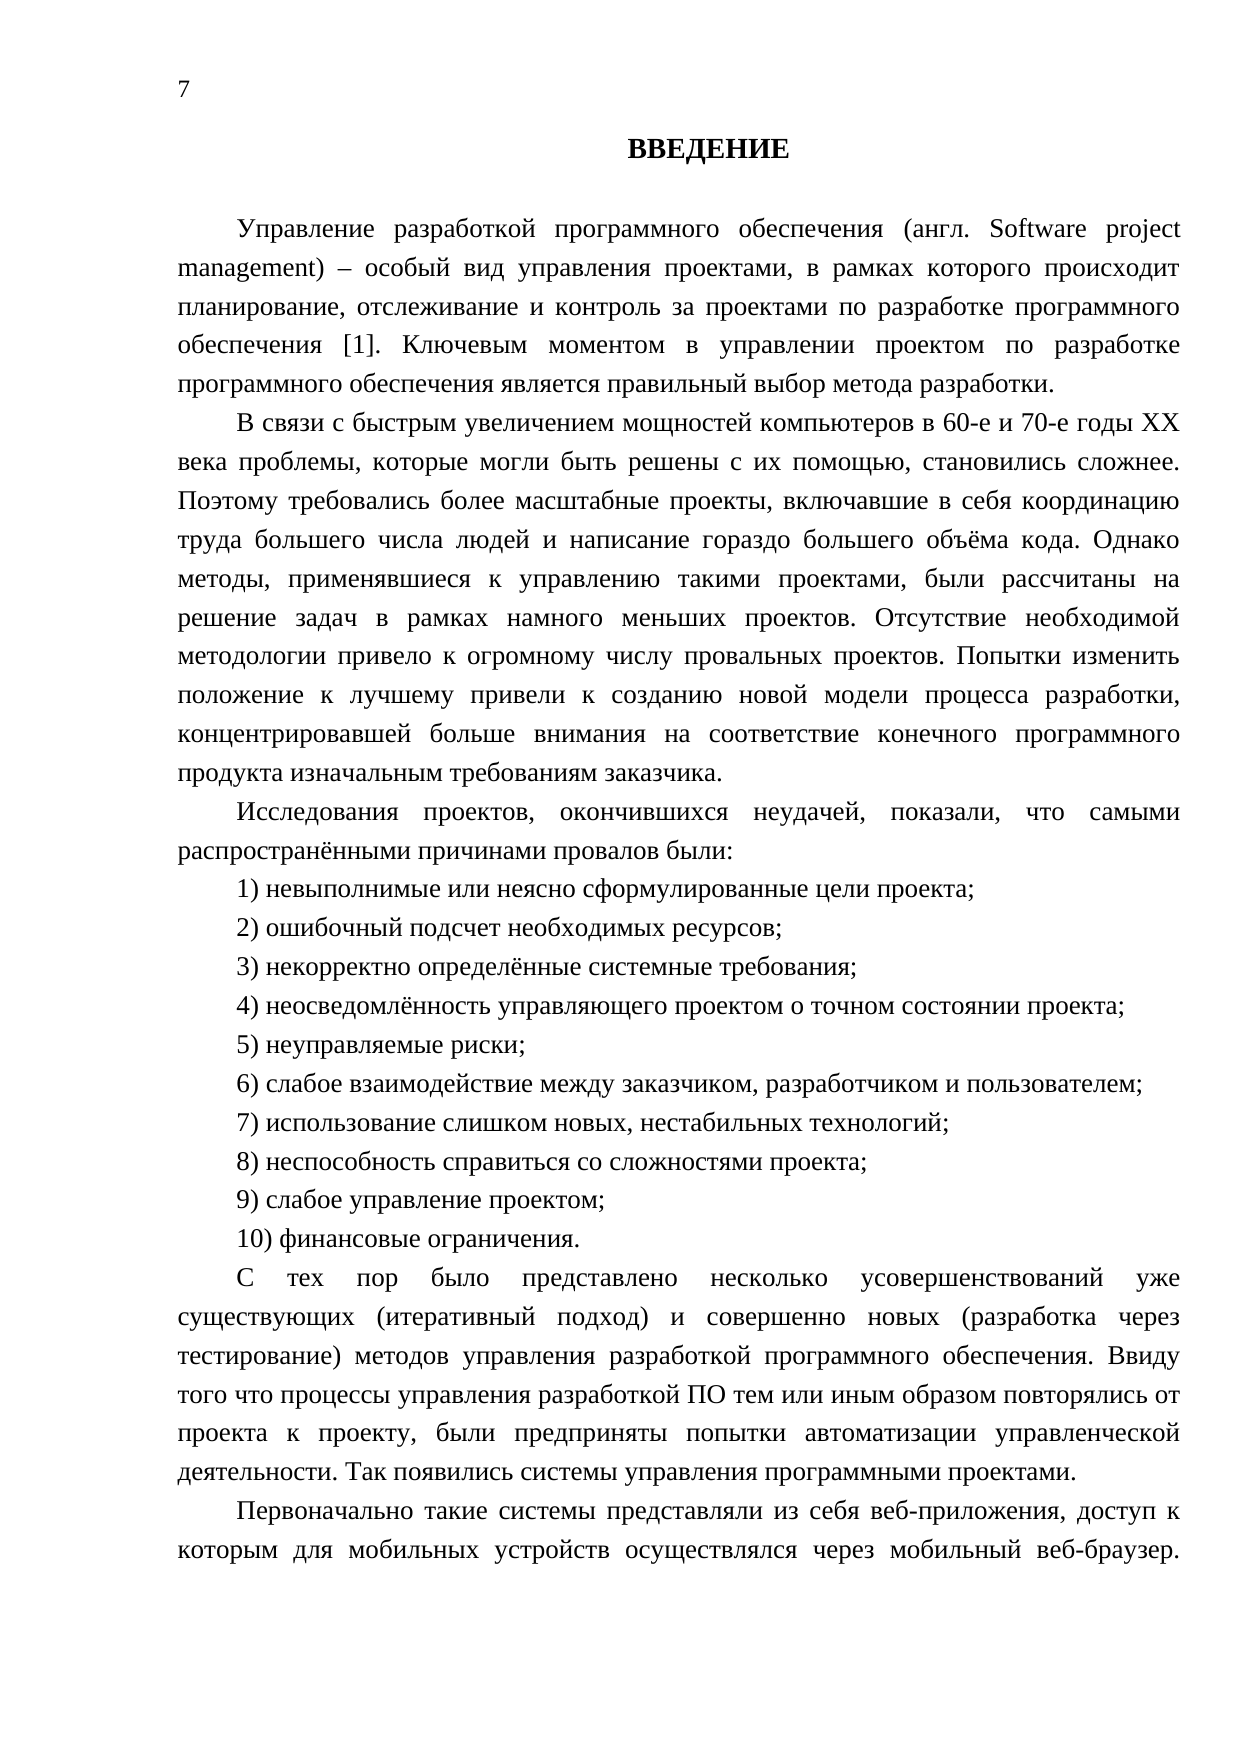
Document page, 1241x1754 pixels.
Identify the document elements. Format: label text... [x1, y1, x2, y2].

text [177, 1494, 1181, 1564]
text 7) использование слишком новых, нестабильных технологий; [236, 1106, 1181, 1137]
text 4) неосведомлённость управляющего проектом о точном состоянии проекта; [236, 989, 1181, 1020]
text ВВЕДЕНИЕ [177, 131, 1181, 165]
text Исследования проектов, окончившихся неудачей, показали, что самыми распространёнными причинами провалов были: [177, 795, 1181, 865]
text 9) слабое управление проектом; [236, 1183, 1181, 1214]
text Управление разработкой программного обеспечения (англ. Software project management) – особый вид управления проектами, в рамках которого происходит планирование, отслеживание и контроль за проектами по разработке программного обеспечения [1]. Ключевым моментом в управлении проектом по разработке программного обеспечения является правильный выбор метода разработки. [177, 212, 1181, 399]
text 6) слабое взаимодействие между заказчиком, разработчиком и пользователем; [236, 1067, 1181, 1098]
text 10) финансовые ограничения. [236, 1222, 1181, 1253]
text 2) ошибочный подсчет необходимых ресурсов; [236, 911, 1181, 943]
text С тех пор было представлено несколько усовершенствований уже существующих (итеративный подход) и совершенно новых (разработка через тестирование) методов управления разработкой программного обеспечения. Ввиду того что процессы управления разработкой ПО тем или иным образом повторялись от проекта к проекту, были предприняты попытки автоматизации управленческой деятельности. Так появились системы управления программными проектами. [177, 1261, 1181, 1487]
text 8) неспособность справиться со сложностями проекта; [236, 1144, 1181, 1176]
text 1) невыполнимые или неясно сформулированные цели проекта; [236, 873, 1181, 904]
text 3) некорректно определённые системные требования; [236, 950, 1181, 981]
text В связи с быстрым увеличением мощностей компьютеров в 60-е и 70-е годы XX века проблемы, которые могли быть решены с их помощью, становились сложнее. Поэтому требовались более масштабные проекты, включавшие в себя координацию труда большего числа людей и написание гораздо большего объёма кода. Однако методы, применявшиеся к управлению такими проектами, были рассчитаны на решение задач в рамках намного меньших проектов. Отсутствие необходимой методологии привело к огромному числу провальных проектов. Попытки изменить положение к лучшему привели к созданию новой модели процесса разработки, концентрировавшей больше внимания на соответствие конечного программного продукта изначальным требованиям заказчика. [177, 406, 1181, 787]
text 5) неуправляемые риски; [236, 1028, 1181, 1059]
